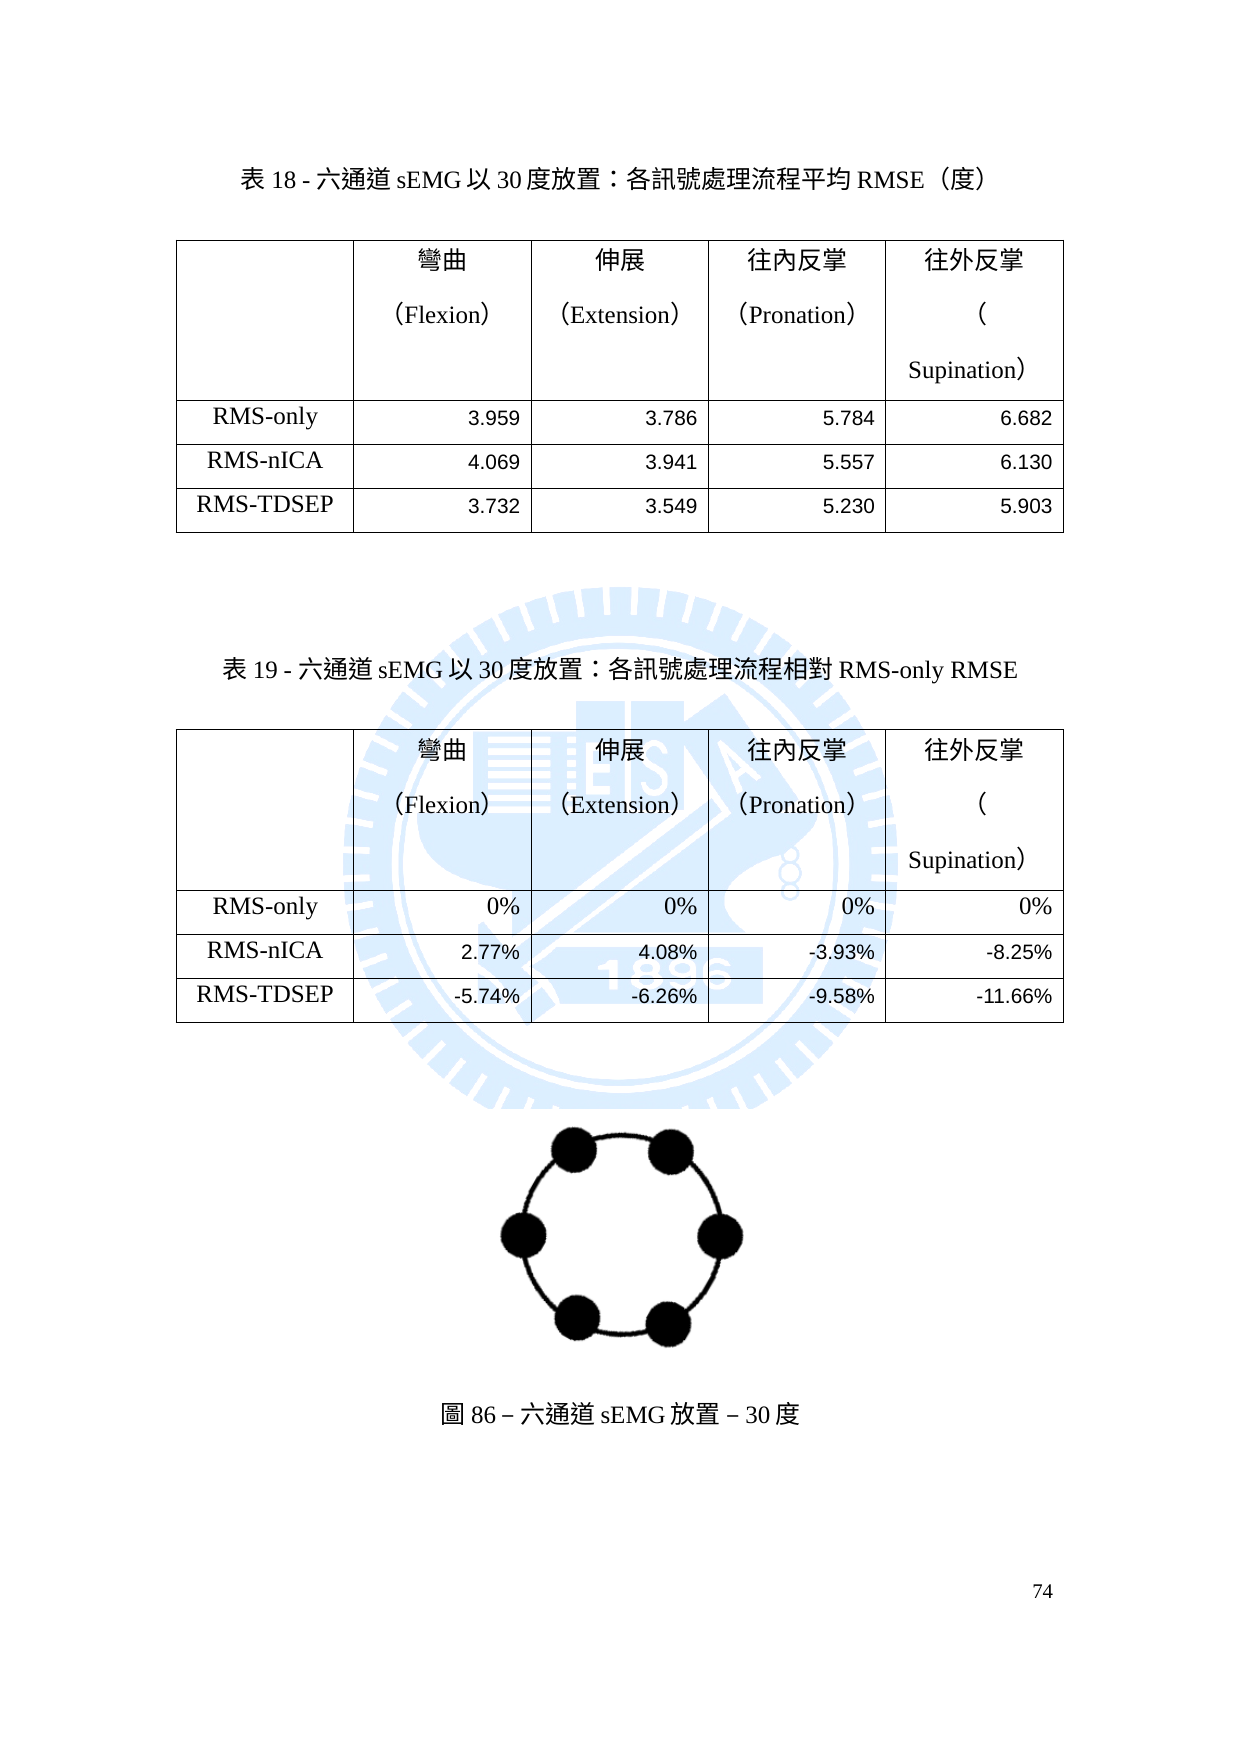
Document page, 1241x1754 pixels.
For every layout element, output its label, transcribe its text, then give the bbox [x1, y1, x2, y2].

table_header 彎曲 （Flexion） [354, 241, 531, 400]
table_cell 0% [709, 891, 885, 934]
table_cell RMS-TDSEP [177, 979, 353, 1022]
table_cell 0% [532, 891, 708, 934]
table_cell -3.93% [709, 935, 885, 978]
table_cell 0% [886, 891, 1063, 934]
table_cell 5.557 [709, 445, 885, 488]
table_cell 3.786 [532, 401, 708, 444]
table_cell 4.08% [532, 935, 708, 978]
table_cell -6.26% [532, 979, 708, 1022]
table_header 往外反掌 （Supination） [886, 730, 1063, 890]
table_cell -11.66% [886, 979, 1063, 1022]
table_header 往外反掌 （Supination） [886, 241, 1063, 400]
table_cell 3.941 [532, 445, 708, 488]
table_cell RMS-nICA [177, 445, 353, 488]
table_header 彎曲 （Flexion） [354, 730, 531, 890]
table_cell 5.903 [886, 489, 1063, 532]
table_cell -8.25% [886, 935, 1063, 978]
table_cell 3.732 [354, 489, 531, 532]
table_cell 3.549 [532, 489, 708, 532]
table_header 伸展 （Extension） [532, 241, 708, 400]
table_cell 5.784 [709, 401, 885, 444]
table_cell 6.130 [886, 445, 1063, 488]
text 表 18 - 六通道sEMG以30度放置：各訊號處理流程平均RMSE（度） [187, 159, 1053, 196]
text 表 19 - 六通道sEMG以30度放置：各訊號處理流程相對RMS-only RMSE [187, 649, 1053, 685]
table_header 伸展 （Extension） [532, 730, 708, 890]
text 圖 86 – 六通道sEMG放置 – 30度 [187, 1391, 1053, 1435]
table_header 往內反掌 （Pronation） [709, 730, 885, 890]
table_cell 4.069 [354, 445, 531, 488]
table_cell RMS-only [177, 891, 353, 934]
table_cell 3.959 [354, 401, 531, 444]
picture [483, 1109, 757, 1377]
table_cell 2.77% [354, 935, 531, 978]
table_cell 5.230 [709, 489, 885, 532]
table_cell -5.74% [354, 979, 531, 1022]
table_header 往內反掌 （Pronation） [709, 241, 885, 400]
table_cell RMS-TDSEP [177, 489, 353, 532]
table_cell RMS-nICA [177, 935, 353, 978]
table_cell -9.58% [709, 979, 885, 1022]
table_cell 0% [354, 891, 531, 934]
table_header [177, 730, 353, 890]
table_cell RMS-only [177, 401, 353, 444]
table_header [177, 241, 353, 400]
table_cell 6.682 [886, 401, 1063, 444]
